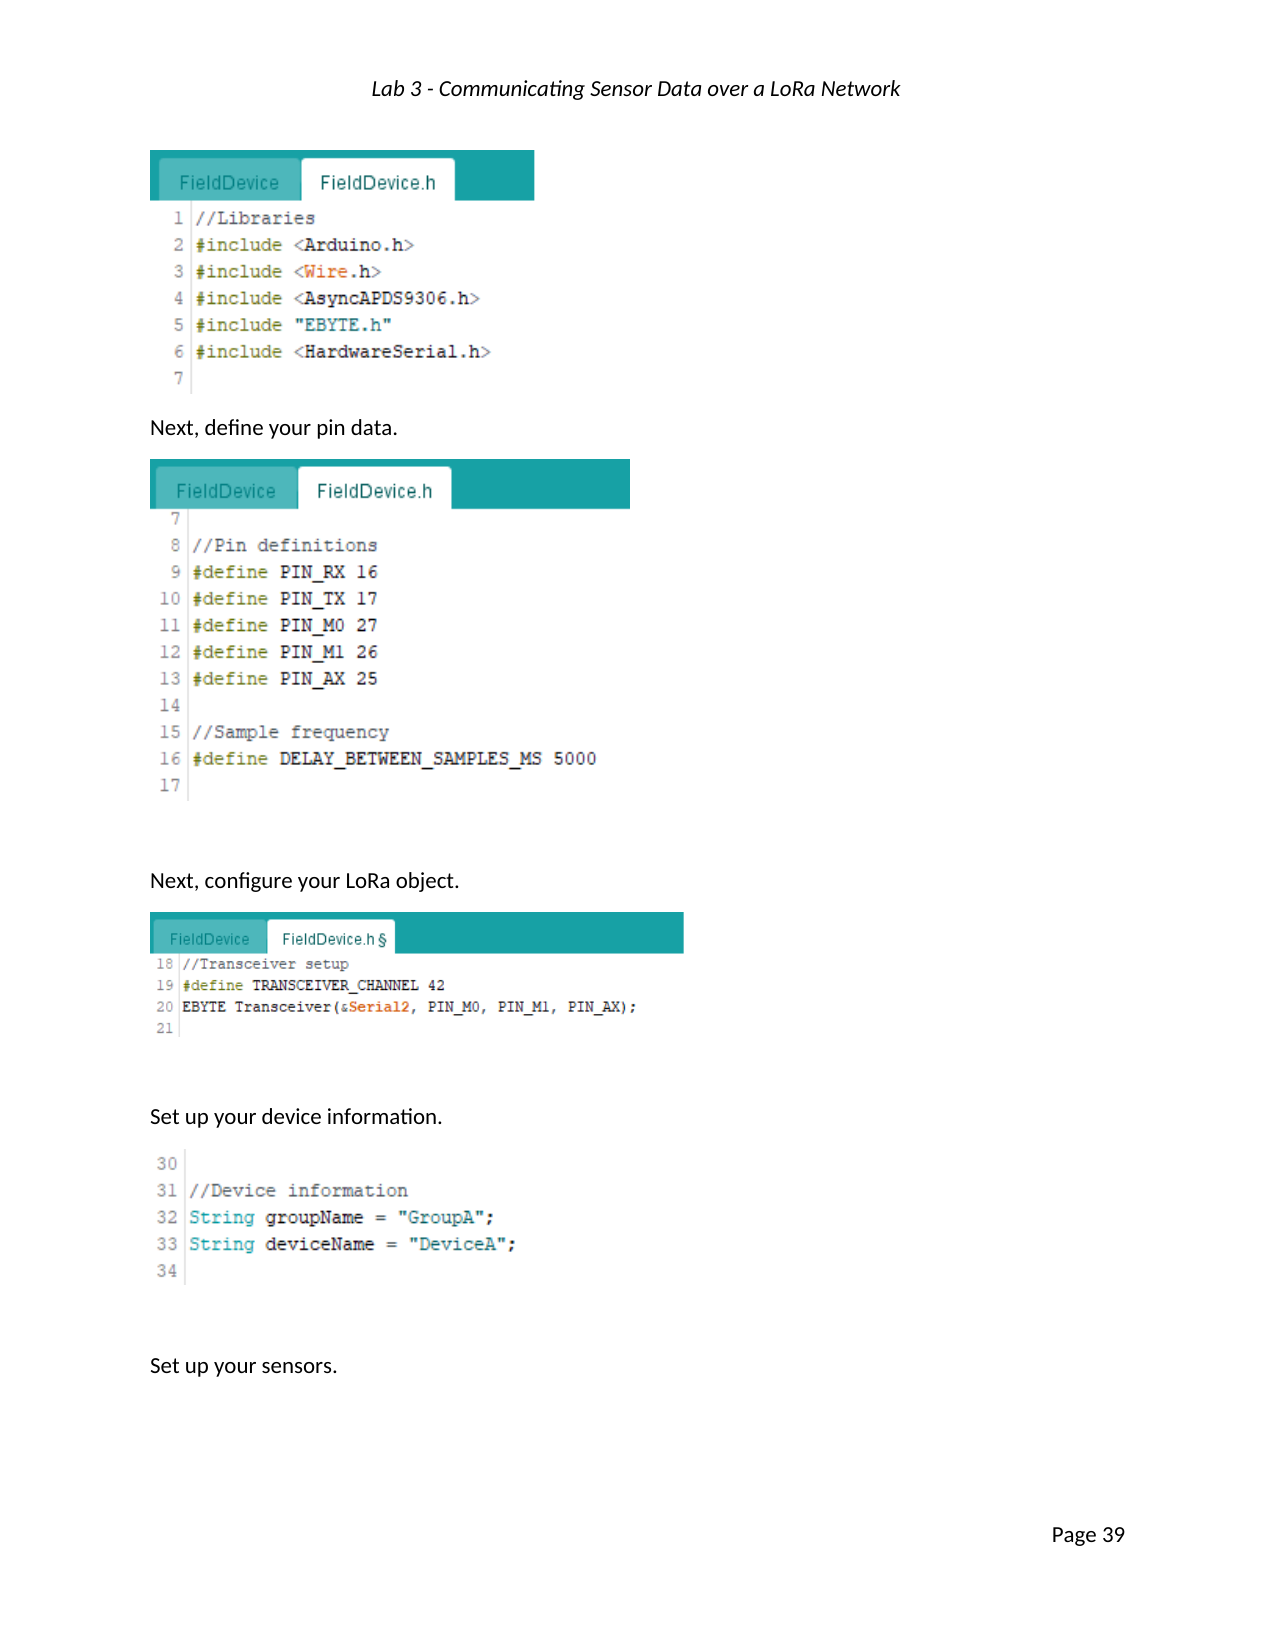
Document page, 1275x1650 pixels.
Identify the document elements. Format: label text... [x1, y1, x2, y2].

text Set up your device information. [150, 1102, 1125, 1130]
picture [150, 459, 630, 801]
text Set up your sensors. [150, 1351, 1125, 1379]
text Next, define your pin data. [150, 413, 1125, 441]
text Next, configure your LoRa object. [150, 866, 1125, 894]
picture [150, 1149, 568, 1285]
picture [150, 150, 535, 394]
picture [150, 912, 684, 1037]
